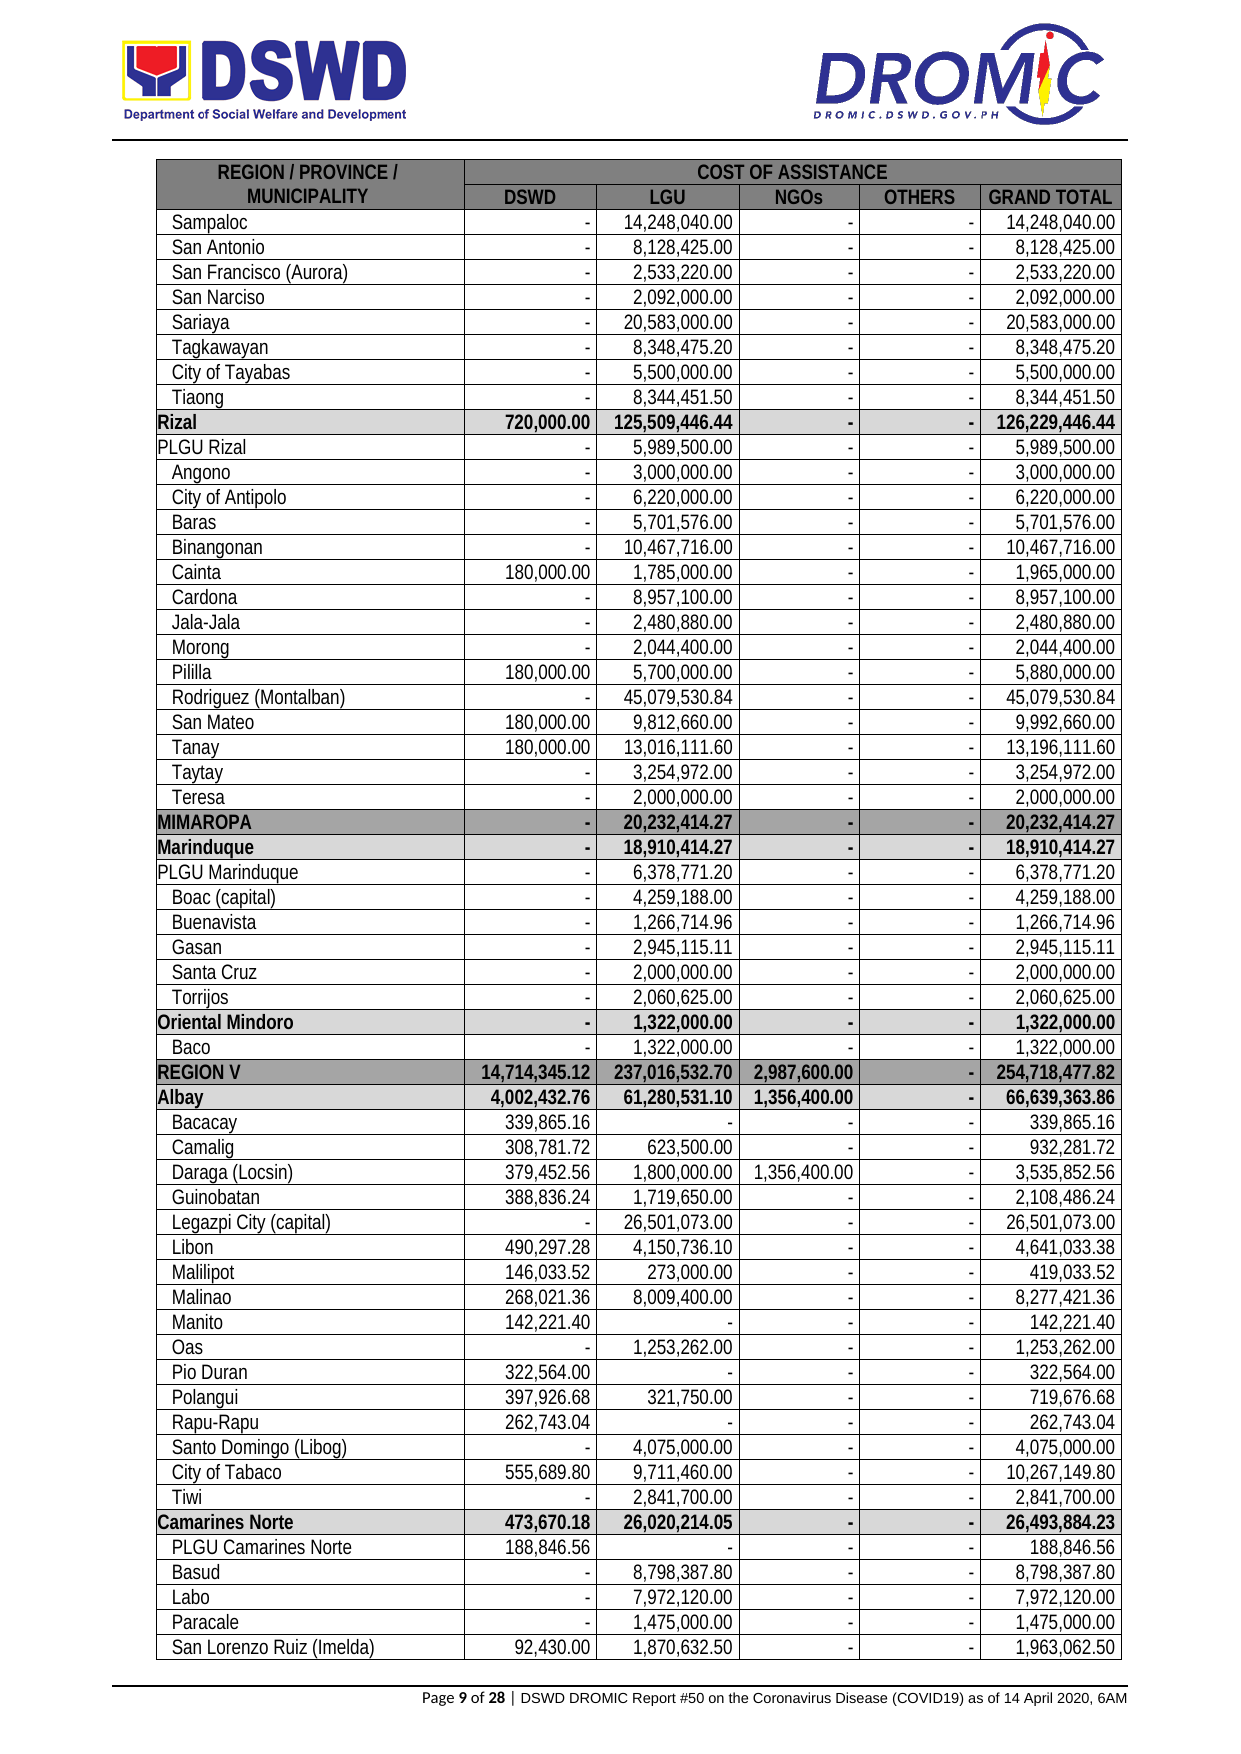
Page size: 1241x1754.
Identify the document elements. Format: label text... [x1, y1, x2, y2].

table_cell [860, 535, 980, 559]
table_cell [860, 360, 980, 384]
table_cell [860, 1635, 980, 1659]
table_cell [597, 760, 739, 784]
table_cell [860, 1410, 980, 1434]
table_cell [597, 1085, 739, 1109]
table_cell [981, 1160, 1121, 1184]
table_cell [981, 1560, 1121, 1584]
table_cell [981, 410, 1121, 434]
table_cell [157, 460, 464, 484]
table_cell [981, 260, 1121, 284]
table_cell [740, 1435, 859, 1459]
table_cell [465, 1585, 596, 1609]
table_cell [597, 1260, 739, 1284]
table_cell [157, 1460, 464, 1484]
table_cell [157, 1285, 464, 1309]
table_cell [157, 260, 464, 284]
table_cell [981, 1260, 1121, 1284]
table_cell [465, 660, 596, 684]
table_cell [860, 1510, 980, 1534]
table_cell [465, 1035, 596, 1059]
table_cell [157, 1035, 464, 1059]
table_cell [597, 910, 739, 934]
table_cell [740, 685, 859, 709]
table_header COST OF ASSISTANCE [465, 160, 1121, 184]
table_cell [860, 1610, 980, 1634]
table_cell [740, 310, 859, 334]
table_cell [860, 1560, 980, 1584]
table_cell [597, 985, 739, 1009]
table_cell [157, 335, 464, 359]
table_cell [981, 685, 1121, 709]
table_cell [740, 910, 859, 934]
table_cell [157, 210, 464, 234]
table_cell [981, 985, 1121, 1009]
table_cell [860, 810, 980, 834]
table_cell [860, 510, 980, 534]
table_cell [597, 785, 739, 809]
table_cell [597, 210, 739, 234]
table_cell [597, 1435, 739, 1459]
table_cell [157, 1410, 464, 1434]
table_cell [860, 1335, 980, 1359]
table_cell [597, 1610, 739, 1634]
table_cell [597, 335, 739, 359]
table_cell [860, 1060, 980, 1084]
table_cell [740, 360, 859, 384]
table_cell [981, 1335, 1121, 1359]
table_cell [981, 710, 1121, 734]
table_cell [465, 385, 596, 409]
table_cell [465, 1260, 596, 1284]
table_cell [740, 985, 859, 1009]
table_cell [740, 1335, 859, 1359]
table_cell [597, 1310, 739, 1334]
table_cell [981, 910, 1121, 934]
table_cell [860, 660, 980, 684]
table_cell OTHERS [860, 185, 980, 209]
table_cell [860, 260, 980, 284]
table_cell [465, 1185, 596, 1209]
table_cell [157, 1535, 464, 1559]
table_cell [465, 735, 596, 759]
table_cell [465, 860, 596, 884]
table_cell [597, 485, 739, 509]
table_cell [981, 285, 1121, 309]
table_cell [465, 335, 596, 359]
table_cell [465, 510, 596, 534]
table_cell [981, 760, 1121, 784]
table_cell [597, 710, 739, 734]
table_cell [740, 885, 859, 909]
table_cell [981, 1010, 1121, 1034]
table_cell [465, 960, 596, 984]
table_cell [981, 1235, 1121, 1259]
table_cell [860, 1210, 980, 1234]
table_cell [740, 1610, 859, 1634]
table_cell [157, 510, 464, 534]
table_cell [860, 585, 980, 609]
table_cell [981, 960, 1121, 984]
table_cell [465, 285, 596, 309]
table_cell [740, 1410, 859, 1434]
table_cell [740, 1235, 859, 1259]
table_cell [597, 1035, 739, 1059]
table_cell GRAND TOTAL [981, 185, 1121, 209]
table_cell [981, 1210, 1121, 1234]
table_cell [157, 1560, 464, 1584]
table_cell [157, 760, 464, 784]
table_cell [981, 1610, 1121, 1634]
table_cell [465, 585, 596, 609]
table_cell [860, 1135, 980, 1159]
table_cell DSWD [465, 185, 596, 209]
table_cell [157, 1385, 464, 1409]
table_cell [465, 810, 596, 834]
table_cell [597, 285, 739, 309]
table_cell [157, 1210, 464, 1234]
table_cell LGU [597, 185, 739, 209]
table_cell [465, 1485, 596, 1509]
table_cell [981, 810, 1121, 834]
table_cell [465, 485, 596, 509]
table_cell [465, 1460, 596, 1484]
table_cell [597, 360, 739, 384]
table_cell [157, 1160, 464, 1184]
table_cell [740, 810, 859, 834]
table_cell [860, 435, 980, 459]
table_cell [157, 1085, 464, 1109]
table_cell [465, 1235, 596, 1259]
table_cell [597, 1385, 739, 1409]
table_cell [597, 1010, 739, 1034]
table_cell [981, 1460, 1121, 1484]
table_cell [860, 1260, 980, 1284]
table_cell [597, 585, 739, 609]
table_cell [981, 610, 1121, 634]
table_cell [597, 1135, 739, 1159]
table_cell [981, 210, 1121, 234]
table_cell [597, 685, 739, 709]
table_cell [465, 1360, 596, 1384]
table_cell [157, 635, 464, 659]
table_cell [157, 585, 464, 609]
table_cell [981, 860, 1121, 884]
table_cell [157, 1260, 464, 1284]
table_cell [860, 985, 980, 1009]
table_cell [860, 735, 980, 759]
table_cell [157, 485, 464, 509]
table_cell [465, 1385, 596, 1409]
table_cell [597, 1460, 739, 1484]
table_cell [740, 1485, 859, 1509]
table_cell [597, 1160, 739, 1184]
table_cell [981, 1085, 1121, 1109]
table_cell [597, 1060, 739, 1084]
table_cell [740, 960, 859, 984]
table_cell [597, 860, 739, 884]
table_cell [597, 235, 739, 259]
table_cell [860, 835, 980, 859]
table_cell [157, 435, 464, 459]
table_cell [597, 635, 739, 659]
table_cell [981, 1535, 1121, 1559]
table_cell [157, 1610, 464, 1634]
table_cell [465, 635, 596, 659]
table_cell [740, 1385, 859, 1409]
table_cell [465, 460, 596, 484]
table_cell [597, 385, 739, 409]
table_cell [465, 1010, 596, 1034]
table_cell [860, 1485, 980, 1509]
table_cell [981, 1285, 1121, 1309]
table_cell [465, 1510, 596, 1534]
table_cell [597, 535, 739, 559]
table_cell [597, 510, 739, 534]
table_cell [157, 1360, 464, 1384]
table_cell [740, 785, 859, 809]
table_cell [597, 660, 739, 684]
table_header REGION / PROVINCE / MUNICIPALITY [157, 160, 464, 209]
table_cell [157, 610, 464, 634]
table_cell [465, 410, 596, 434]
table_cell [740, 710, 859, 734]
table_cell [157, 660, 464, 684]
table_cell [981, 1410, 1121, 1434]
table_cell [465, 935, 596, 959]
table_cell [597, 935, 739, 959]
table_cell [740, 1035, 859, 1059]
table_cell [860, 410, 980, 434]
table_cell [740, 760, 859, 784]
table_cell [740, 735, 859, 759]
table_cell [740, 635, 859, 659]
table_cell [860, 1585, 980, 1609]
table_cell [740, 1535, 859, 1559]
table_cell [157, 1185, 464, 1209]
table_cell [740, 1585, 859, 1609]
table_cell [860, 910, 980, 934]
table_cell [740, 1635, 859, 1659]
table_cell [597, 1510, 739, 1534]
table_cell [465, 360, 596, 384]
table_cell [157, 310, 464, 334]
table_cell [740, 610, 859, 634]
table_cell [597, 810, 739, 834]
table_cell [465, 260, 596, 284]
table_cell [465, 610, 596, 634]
picture [112, 37, 417, 125]
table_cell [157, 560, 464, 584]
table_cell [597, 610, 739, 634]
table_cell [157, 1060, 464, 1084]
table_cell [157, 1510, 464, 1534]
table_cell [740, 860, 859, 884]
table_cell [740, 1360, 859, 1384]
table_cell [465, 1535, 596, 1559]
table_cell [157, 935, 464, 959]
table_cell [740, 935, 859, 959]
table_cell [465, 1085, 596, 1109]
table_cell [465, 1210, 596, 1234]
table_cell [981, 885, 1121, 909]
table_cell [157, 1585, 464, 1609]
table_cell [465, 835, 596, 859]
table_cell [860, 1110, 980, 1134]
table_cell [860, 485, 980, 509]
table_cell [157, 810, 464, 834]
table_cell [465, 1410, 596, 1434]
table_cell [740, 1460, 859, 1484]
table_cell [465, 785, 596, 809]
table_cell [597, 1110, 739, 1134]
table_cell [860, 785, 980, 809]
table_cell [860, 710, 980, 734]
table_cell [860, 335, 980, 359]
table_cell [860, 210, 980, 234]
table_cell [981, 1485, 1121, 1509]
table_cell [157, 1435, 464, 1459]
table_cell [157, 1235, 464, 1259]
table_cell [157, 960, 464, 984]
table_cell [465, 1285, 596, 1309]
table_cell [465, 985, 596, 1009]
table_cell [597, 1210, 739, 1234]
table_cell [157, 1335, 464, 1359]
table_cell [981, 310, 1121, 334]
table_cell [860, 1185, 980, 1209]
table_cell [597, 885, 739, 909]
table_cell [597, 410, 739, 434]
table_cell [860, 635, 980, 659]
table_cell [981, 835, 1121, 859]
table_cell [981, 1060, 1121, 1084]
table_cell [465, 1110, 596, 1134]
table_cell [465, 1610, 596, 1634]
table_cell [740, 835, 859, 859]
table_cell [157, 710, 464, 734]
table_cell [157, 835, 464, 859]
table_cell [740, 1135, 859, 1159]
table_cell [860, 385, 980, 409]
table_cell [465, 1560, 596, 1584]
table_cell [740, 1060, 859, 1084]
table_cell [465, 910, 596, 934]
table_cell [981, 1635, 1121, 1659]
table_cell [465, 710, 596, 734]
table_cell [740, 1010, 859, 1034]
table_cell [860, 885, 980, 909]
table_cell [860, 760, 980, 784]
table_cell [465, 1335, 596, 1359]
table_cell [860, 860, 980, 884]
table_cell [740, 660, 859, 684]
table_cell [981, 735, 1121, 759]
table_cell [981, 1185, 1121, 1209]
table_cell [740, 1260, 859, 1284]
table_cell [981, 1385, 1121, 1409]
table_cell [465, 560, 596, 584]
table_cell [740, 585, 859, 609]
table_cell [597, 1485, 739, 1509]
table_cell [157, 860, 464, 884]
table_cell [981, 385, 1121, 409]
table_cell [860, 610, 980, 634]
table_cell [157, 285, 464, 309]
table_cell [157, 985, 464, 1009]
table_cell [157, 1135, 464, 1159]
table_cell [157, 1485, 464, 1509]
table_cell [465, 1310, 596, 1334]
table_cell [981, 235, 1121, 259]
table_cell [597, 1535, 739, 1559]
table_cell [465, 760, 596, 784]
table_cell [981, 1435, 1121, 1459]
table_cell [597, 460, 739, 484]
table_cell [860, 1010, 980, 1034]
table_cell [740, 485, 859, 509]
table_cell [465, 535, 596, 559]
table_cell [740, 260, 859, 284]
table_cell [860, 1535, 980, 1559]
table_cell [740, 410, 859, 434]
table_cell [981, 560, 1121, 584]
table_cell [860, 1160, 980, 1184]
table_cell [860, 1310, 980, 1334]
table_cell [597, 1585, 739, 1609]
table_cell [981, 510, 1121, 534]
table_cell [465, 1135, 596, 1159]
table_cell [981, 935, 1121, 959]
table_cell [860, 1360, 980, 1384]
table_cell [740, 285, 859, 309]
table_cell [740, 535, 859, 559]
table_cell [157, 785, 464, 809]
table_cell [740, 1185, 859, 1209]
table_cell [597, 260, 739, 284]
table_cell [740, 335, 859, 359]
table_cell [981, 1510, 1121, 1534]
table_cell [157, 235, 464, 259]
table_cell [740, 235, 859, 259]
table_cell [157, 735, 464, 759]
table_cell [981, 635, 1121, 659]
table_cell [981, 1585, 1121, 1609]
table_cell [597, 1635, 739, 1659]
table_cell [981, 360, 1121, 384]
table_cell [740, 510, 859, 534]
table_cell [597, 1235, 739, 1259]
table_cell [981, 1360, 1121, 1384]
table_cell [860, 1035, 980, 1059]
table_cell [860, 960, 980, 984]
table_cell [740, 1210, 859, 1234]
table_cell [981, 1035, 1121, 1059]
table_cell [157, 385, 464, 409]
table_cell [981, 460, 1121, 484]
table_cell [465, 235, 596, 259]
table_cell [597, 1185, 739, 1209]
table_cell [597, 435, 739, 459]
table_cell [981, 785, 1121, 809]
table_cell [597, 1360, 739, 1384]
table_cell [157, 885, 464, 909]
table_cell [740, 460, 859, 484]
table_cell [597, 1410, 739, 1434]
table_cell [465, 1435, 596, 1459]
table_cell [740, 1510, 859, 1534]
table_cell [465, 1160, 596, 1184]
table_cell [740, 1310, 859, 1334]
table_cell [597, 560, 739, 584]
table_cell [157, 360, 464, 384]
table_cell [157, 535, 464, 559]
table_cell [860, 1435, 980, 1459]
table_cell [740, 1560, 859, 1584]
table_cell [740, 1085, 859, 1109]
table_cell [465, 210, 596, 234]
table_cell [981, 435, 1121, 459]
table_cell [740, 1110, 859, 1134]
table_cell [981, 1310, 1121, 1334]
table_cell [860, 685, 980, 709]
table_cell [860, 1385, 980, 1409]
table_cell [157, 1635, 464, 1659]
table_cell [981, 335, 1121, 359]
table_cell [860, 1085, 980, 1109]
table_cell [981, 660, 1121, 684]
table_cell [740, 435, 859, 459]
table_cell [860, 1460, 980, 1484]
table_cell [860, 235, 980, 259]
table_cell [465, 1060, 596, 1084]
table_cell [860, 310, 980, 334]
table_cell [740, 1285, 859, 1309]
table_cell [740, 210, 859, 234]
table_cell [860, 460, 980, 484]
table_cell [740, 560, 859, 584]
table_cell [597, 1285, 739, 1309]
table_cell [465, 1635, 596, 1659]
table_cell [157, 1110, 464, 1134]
picture [781, 23, 1133, 125]
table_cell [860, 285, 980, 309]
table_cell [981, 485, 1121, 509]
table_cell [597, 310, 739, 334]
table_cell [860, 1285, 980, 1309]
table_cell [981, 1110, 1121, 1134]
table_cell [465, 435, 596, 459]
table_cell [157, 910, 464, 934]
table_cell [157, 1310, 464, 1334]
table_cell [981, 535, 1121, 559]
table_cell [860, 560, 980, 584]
table_cell NGOs [740, 185, 859, 209]
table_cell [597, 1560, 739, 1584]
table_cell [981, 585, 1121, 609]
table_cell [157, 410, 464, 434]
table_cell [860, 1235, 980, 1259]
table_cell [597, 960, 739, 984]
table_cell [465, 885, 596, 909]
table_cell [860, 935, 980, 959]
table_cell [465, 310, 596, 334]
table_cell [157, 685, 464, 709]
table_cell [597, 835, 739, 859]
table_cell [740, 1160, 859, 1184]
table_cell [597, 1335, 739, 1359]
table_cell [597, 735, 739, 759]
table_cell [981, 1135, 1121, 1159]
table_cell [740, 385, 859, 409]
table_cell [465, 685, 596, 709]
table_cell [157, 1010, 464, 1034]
